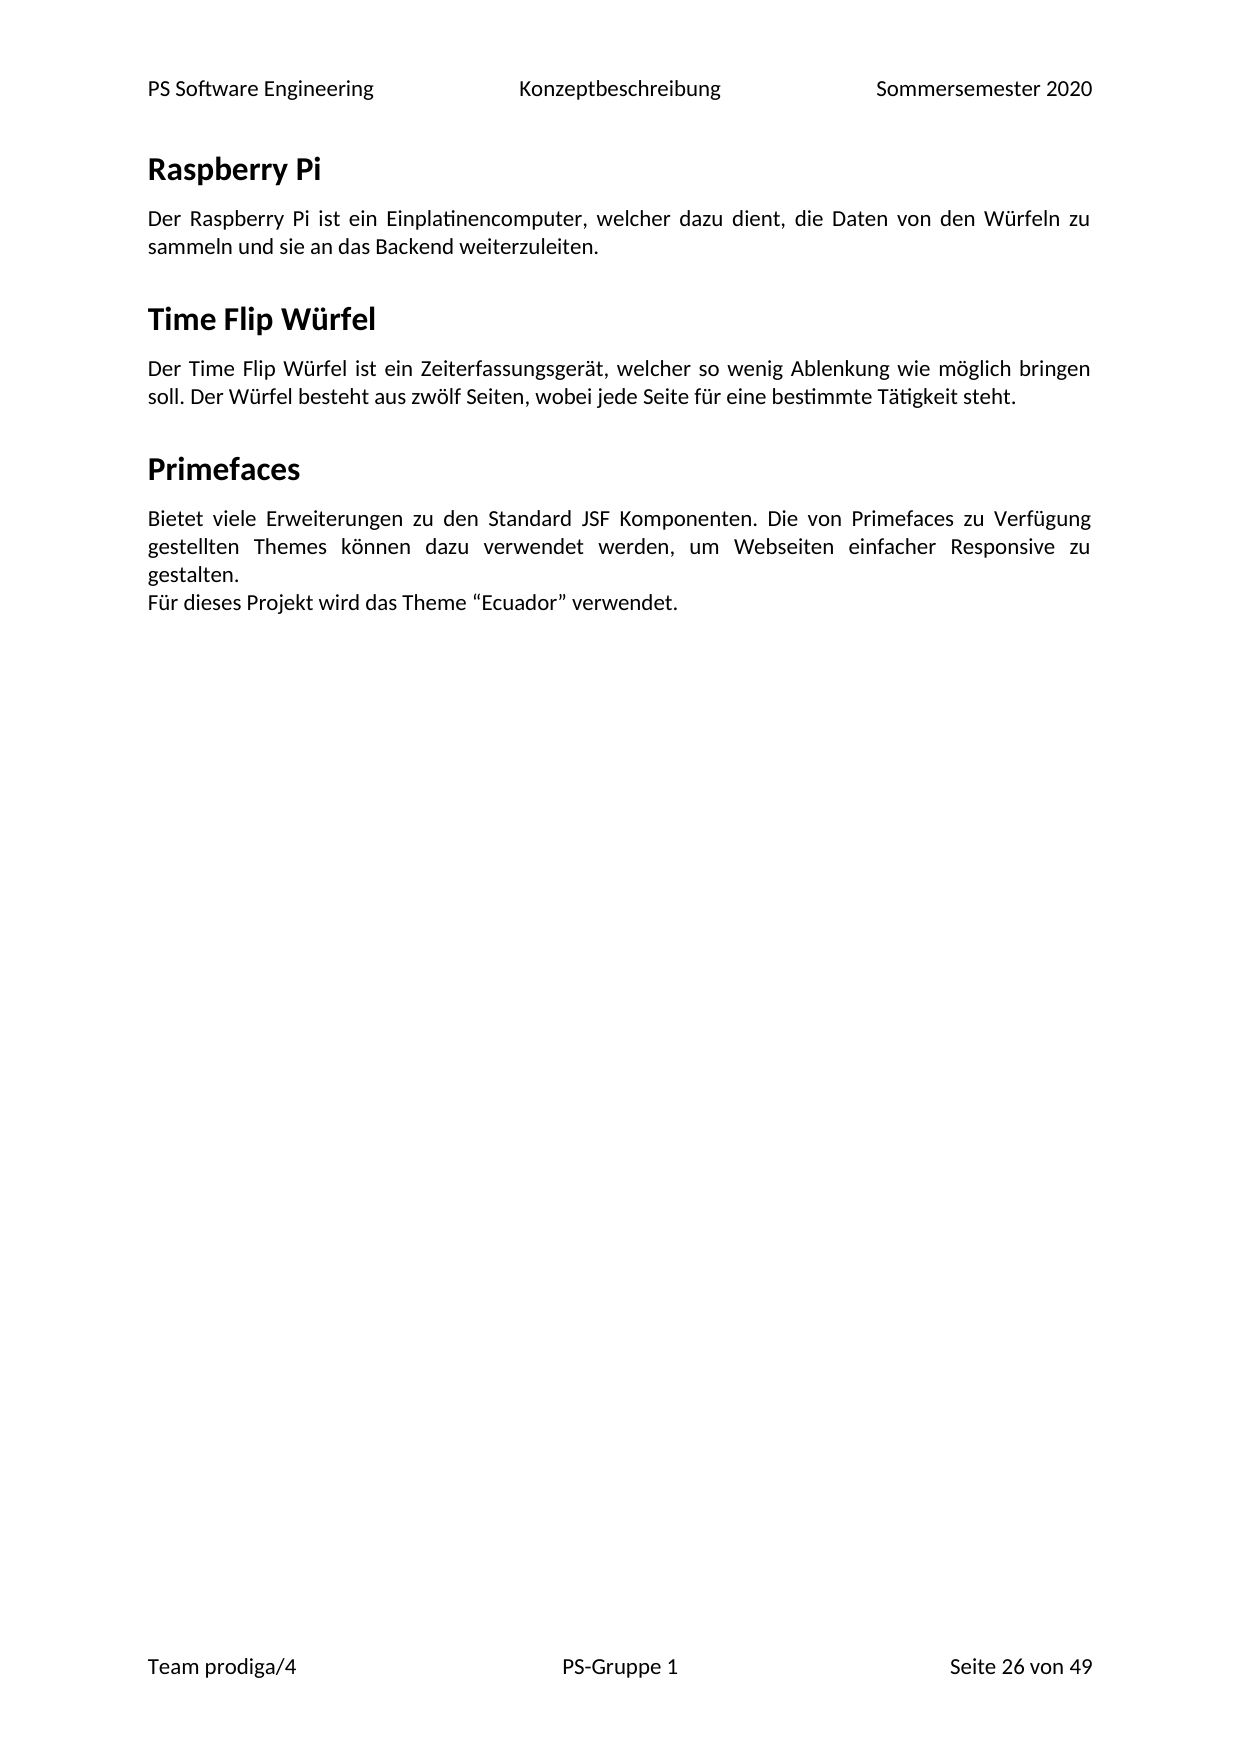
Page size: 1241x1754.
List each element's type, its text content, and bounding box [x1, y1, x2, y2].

text Bietet viele Erweiterungen zu den Standard JSF Komponenten. Die von Primefaces zu Verfügung gestellten Themes können dazu verwendet werden, um Webseiten einfacher Responsive zu gestalten. [148, 504, 1093, 588]
subtitle Time Flip Würfel [148, 298, 1093, 338]
text Der Time Flip Würfel ist ein Zeiterfassungsgerät, welcher so wenig Ablenkung wie möglich bringen soll. Der Würfel besteht aus zwölf Seiten, wobei jede Seite für eine bestimmte Tätigkeit steht. [148, 354, 1093, 410]
text Für dieses Projekt wird das Theme “Ecuador” verwendet. [148, 588, 1093, 616]
subtitle Raspberry Pi [148, 148, 1093, 188]
text Der Raspberry Pi ist ein Einplatinencomputer, welcher dazu dient, die Daten von den Würfeln zu sammeln und sie an das Backend weiterzuleiten. [148, 204, 1093, 260]
subtitle Primefaces [148, 448, 1093, 488]
